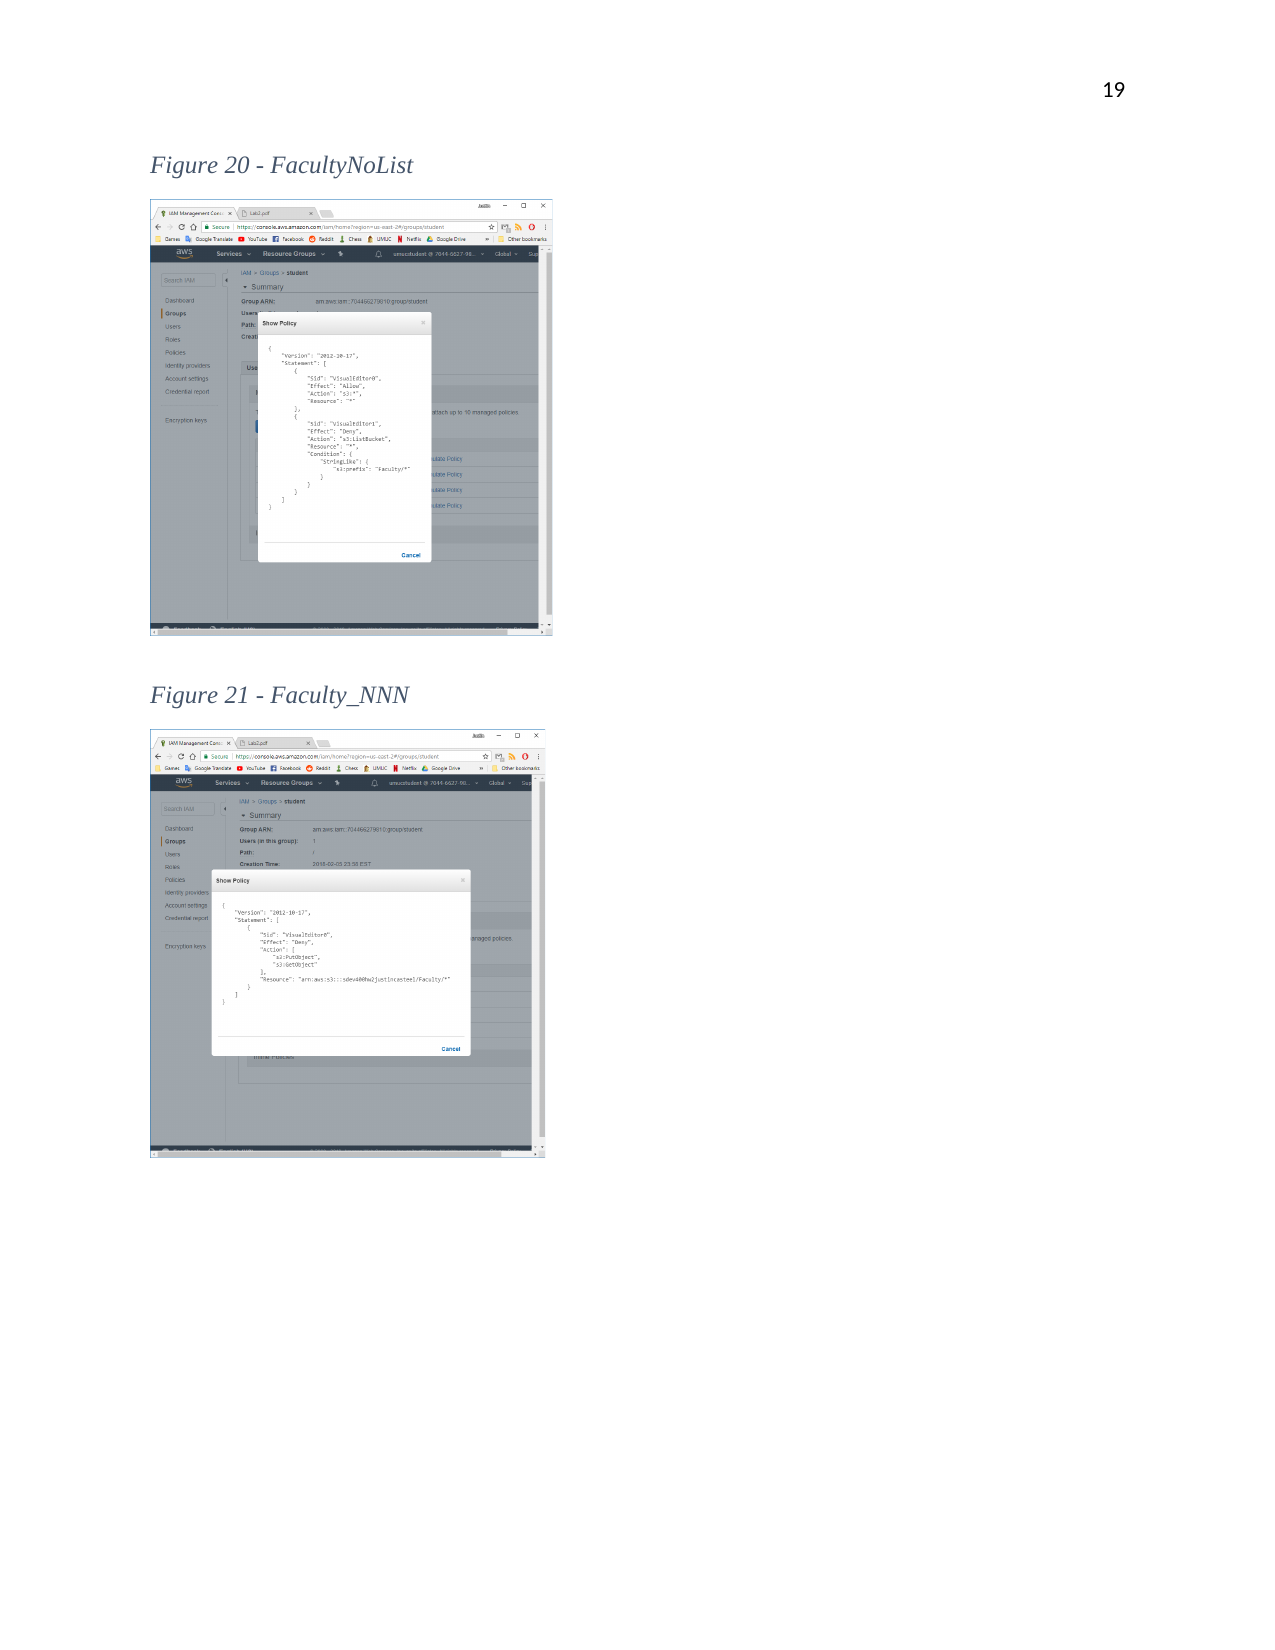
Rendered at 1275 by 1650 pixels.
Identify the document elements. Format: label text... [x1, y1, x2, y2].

text Figure 20 - FacultyNoList [150, 150, 1125, 179]
picture [150, 199, 553, 636]
text Figure 21 - Faculty_NNN [150, 680, 1125, 709]
picture [150, 729, 546, 1158]
